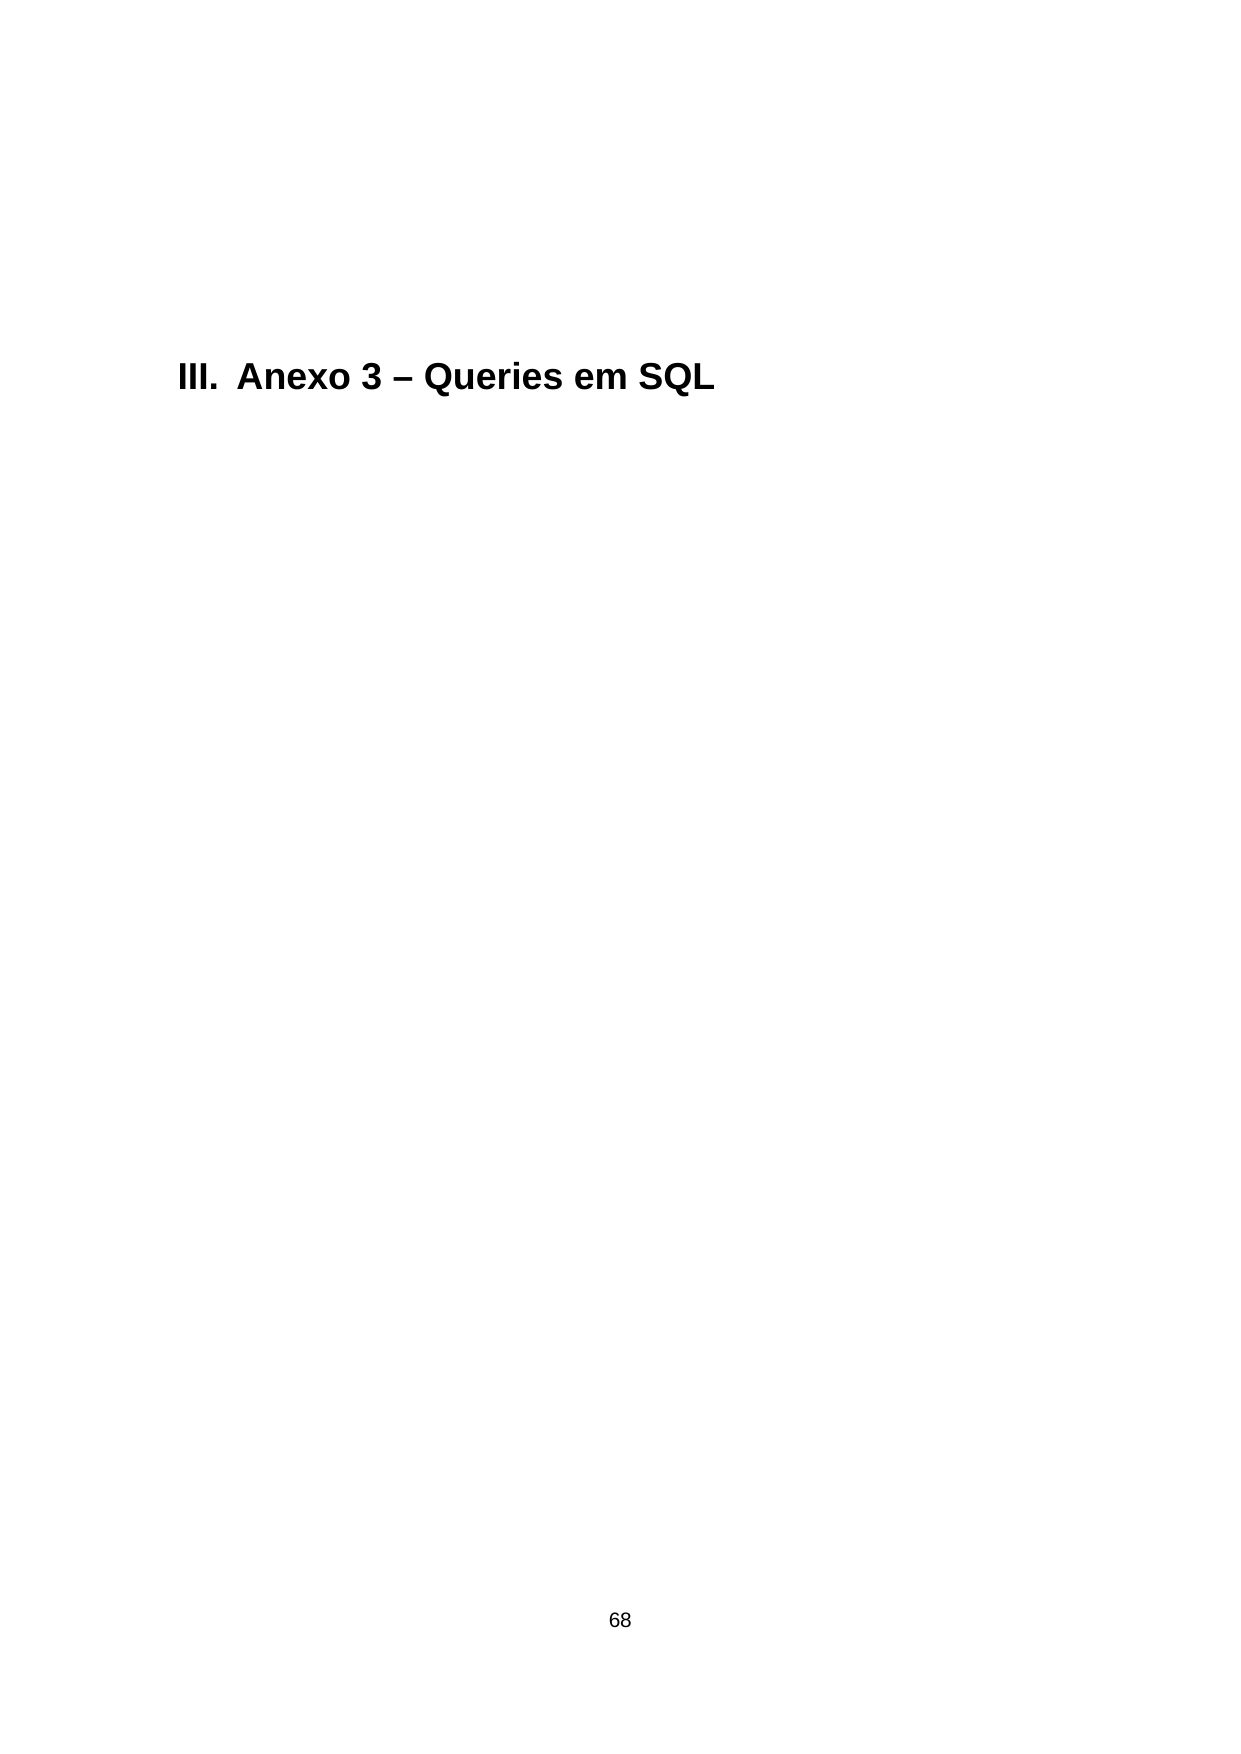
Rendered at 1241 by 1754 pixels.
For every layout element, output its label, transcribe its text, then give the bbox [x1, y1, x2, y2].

text Anexo 3 – Queries em SQL [177, 354, 1063, 398]
